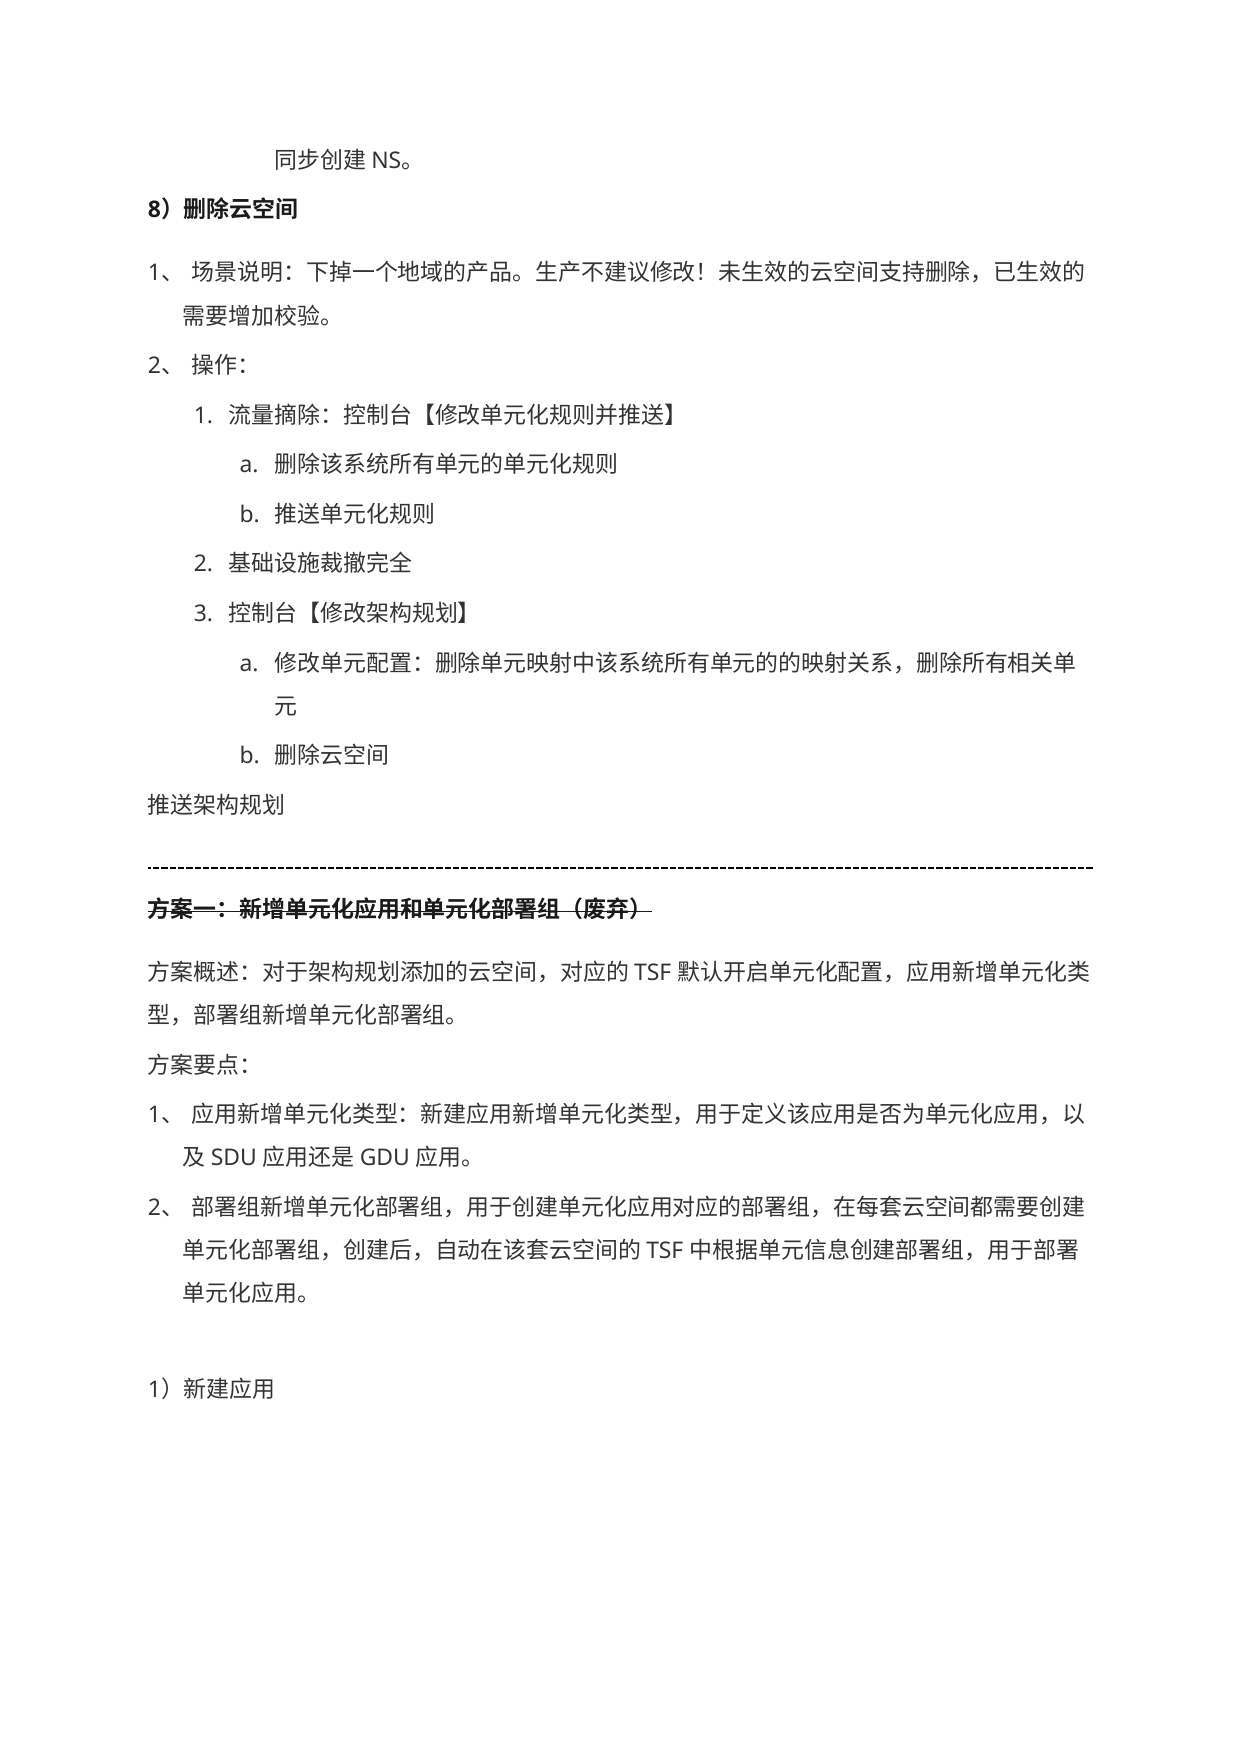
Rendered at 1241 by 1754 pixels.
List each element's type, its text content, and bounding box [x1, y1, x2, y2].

list 1）新建应用 [148, 1371, 1093, 1405]
list 方案概述：对于架构规划添加的云空间，对应的 TSF 默认开启单元化配置，应用新增单元化类型，部署组新增单元化部署组。 [148, 954, 1093, 1030]
list 推送单元化规则 [239, 496, 1093, 529]
subtitle 方案一：新增单元化应用和单元化部署组（废弃） [148, 891, 1093, 924]
list 基础设施裁撤完全 [193, 545, 1093, 578]
list 部署组新增单元化部署组，用于创建单元化应用对应的部署组，在每套云空间都需要创建单元化部署组，创建后，自动在该套云空间的 TSF 中根据单元信息创建部署组，用于部署单元化应用。 [148, 1189, 1093, 1308]
list 删除云空间 [239, 737, 1093, 770]
list 删除该系统所有单元的单元化规则 [239, 446, 1093, 479]
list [239, 142, 1093, 175]
list 控制台【修改架构规划】 [193, 595, 1093, 628]
list 操作： [148, 347, 1093, 380]
list 场景说明：下掉一个地域的产品。生产不建议修改！未生效的云空间支持删除，已生效的需要增加校验。 [148, 254, 1093, 331]
text 推送架构规划 [148, 787, 1093, 820]
list 流量摘除：控制台【修改单元化规则并推送】 [193, 396, 1093, 430]
list 修改单元配置：删除单元映射中该系统所有单元的的映射关系，删除所有相关单元 [239, 644, 1093, 721]
subtitle 8）删除云空间 [148, 191, 1093, 225]
list 应用新增单元化类型：新建应用新增单元化类型，用于定义该应用是否为单元化应用，以及 SDU 应用还是 GDU 应用。 [148, 1096, 1093, 1172]
list 方案要点： [148, 1046, 1093, 1080]
